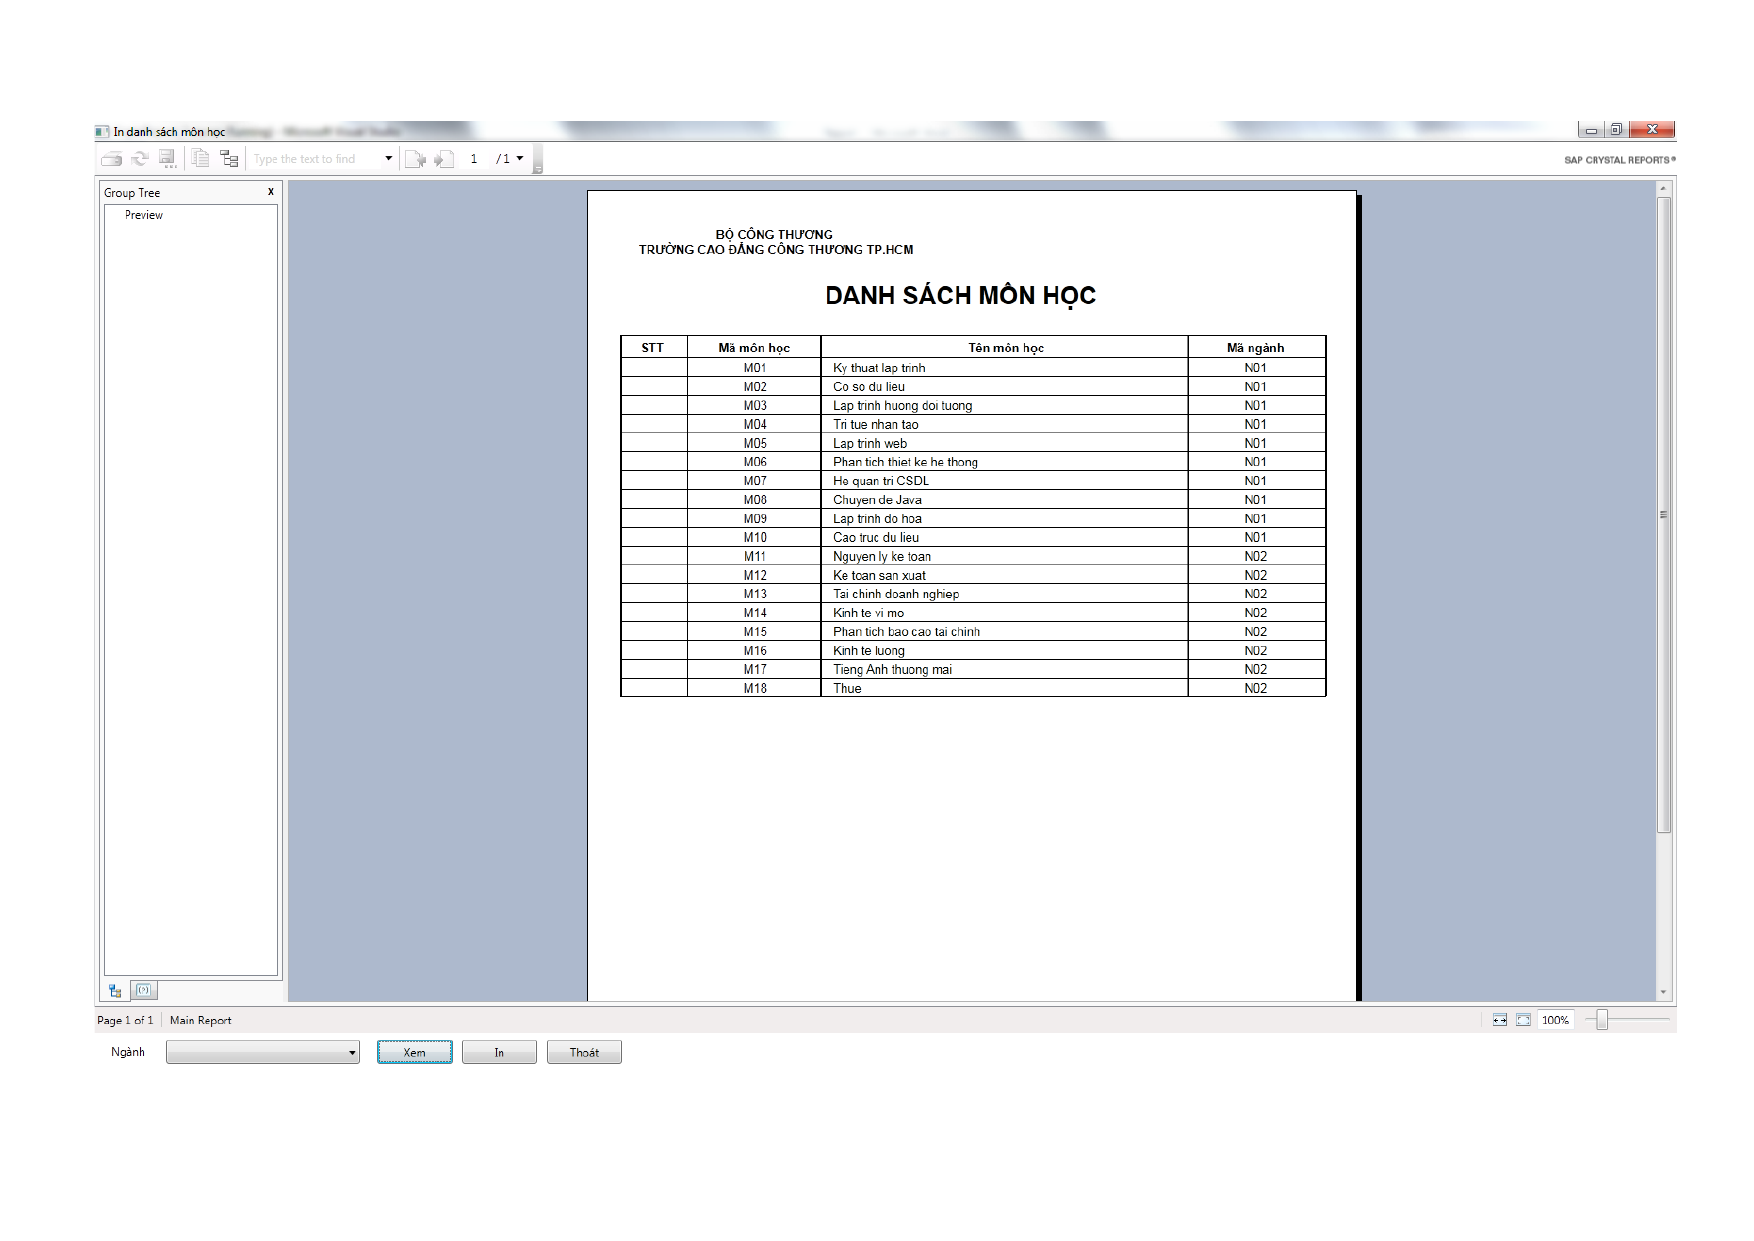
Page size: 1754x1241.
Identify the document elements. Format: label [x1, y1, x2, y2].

picture [94, 121, 1677, 1073]
